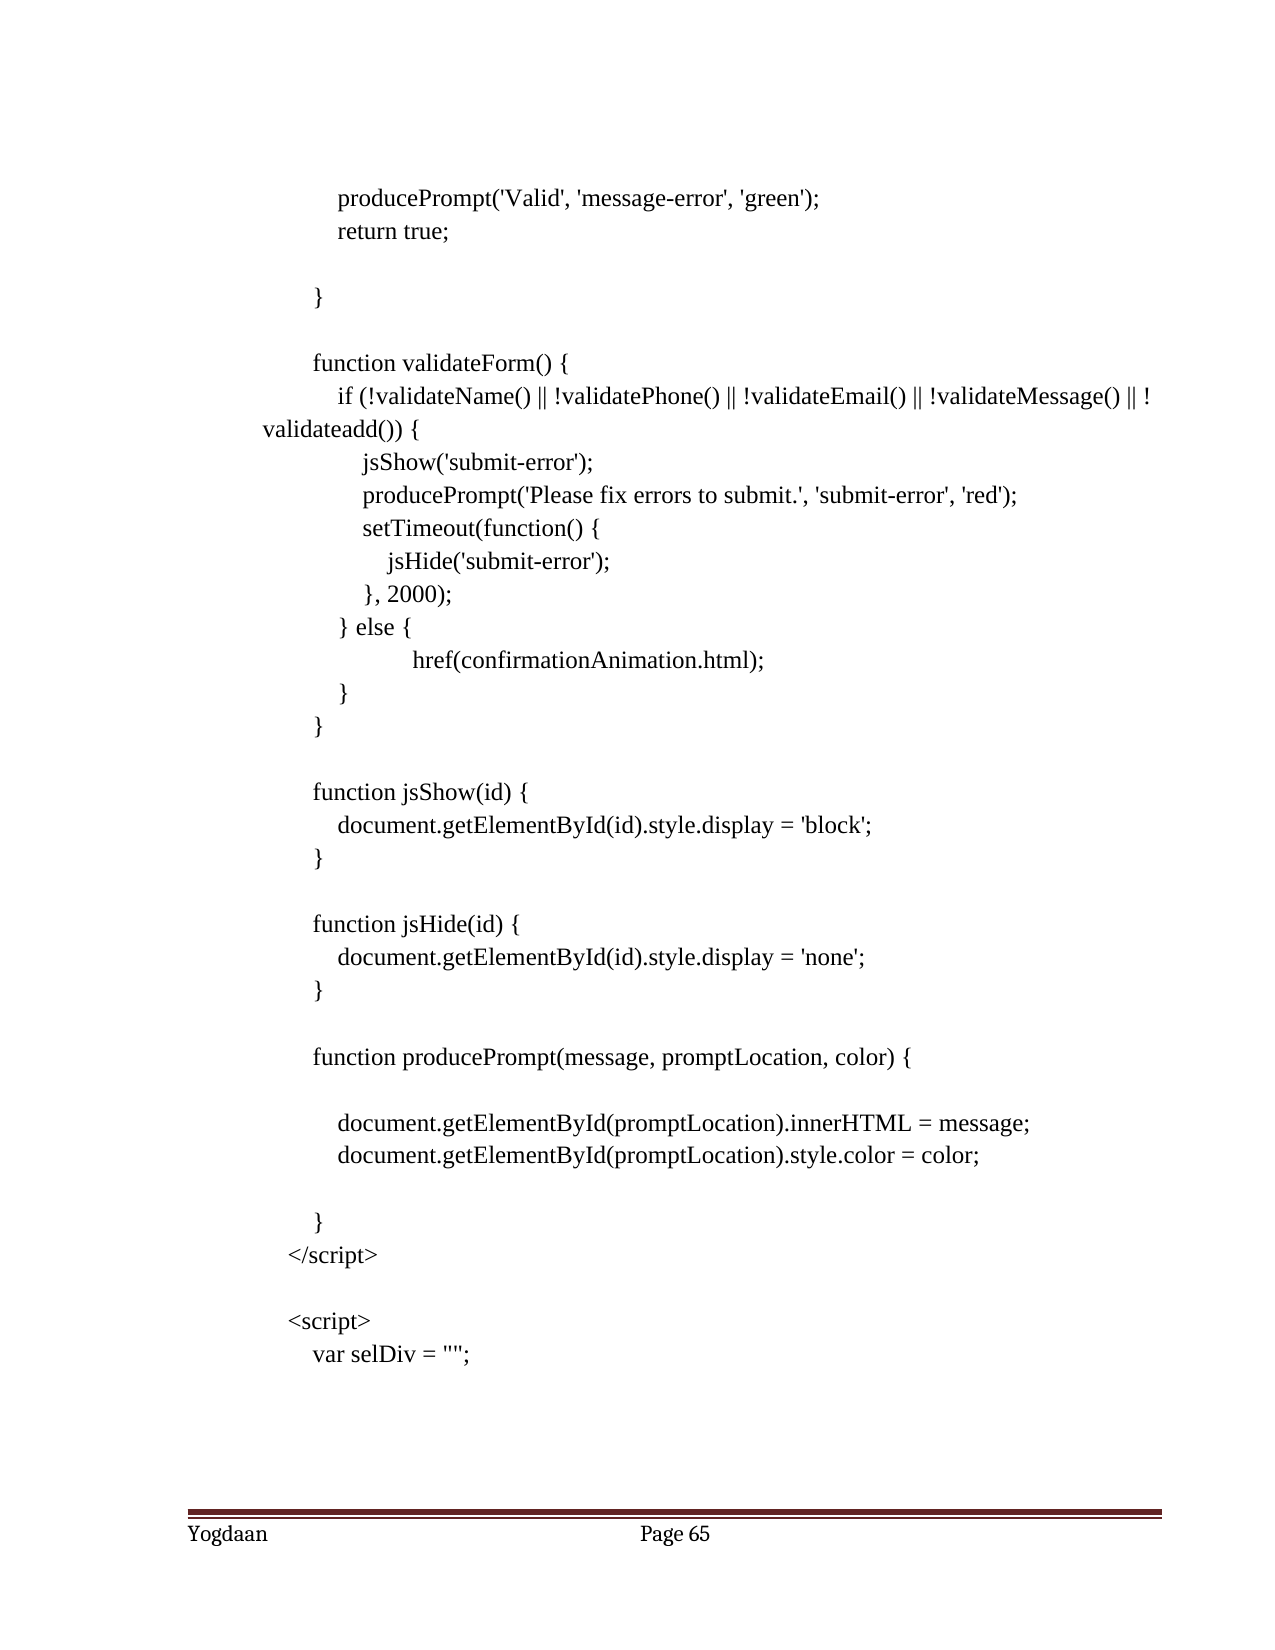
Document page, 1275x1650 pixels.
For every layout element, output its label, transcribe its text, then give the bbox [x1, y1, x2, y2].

list } [262, 711, 1162, 740]
list </script> [262, 1240, 1162, 1268]
list document.getElementById(promptLocation).innerHTML = message; [262, 1108, 1162, 1136]
list } [262, 843, 1162, 872]
list function jsShow(id) { [262, 777, 1162, 806]
list producePrompt('Please fix errors to submit.', 'submit-error', 'red'); [262, 480, 1162, 509]
list return true; [262, 216, 1162, 245]
list }, 2000); [262, 579, 1162, 608]
list if (!validateName() || !validatePhone() || !validateEmail() || !validateMessage() || !validateadd()) { [262, 381, 1162, 443]
list href(confirmationAnimation.html); [262, 645, 1162, 674]
list function validateForm() { [262, 348, 1162, 377]
list document.getElementById(promptLocation).style.color = color; [262, 1141, 1162, 1169]
list } [262, 282, 1162, 311]
list <script> [262, 1306, 1162, 1334]
list jsShow('submit-error'); [262, 447, 1162, 476]
list } [262, 976, 1162, 1004]
list producePrompt('Valid', 'message-error', 'green'); [262, 183, 1162, 212]
list var selDiv = ""; [262, 1339, 1162, 1367]
list } else { [262, 612, 1162, 641]
list function jsHide(id) { [262, 909, 1162, 938]
list } [262, 1207, 1162, 1235]
list } [262, 678, 1162, 707]
list jsHide('submit-error'); [262, 546, 1162, 575]
list function producePrompt(message, promptLocation, color) { [262, 1042, 1162, 1070]
list document.getElementById(id).style.display = 'block'; [262, 810, 1162, 839]
list setTimeout(function() { [262, 513, 1162, 542]
list document.getElementById(id).style.display = 'none'; [262, 942, 1162, 971]
